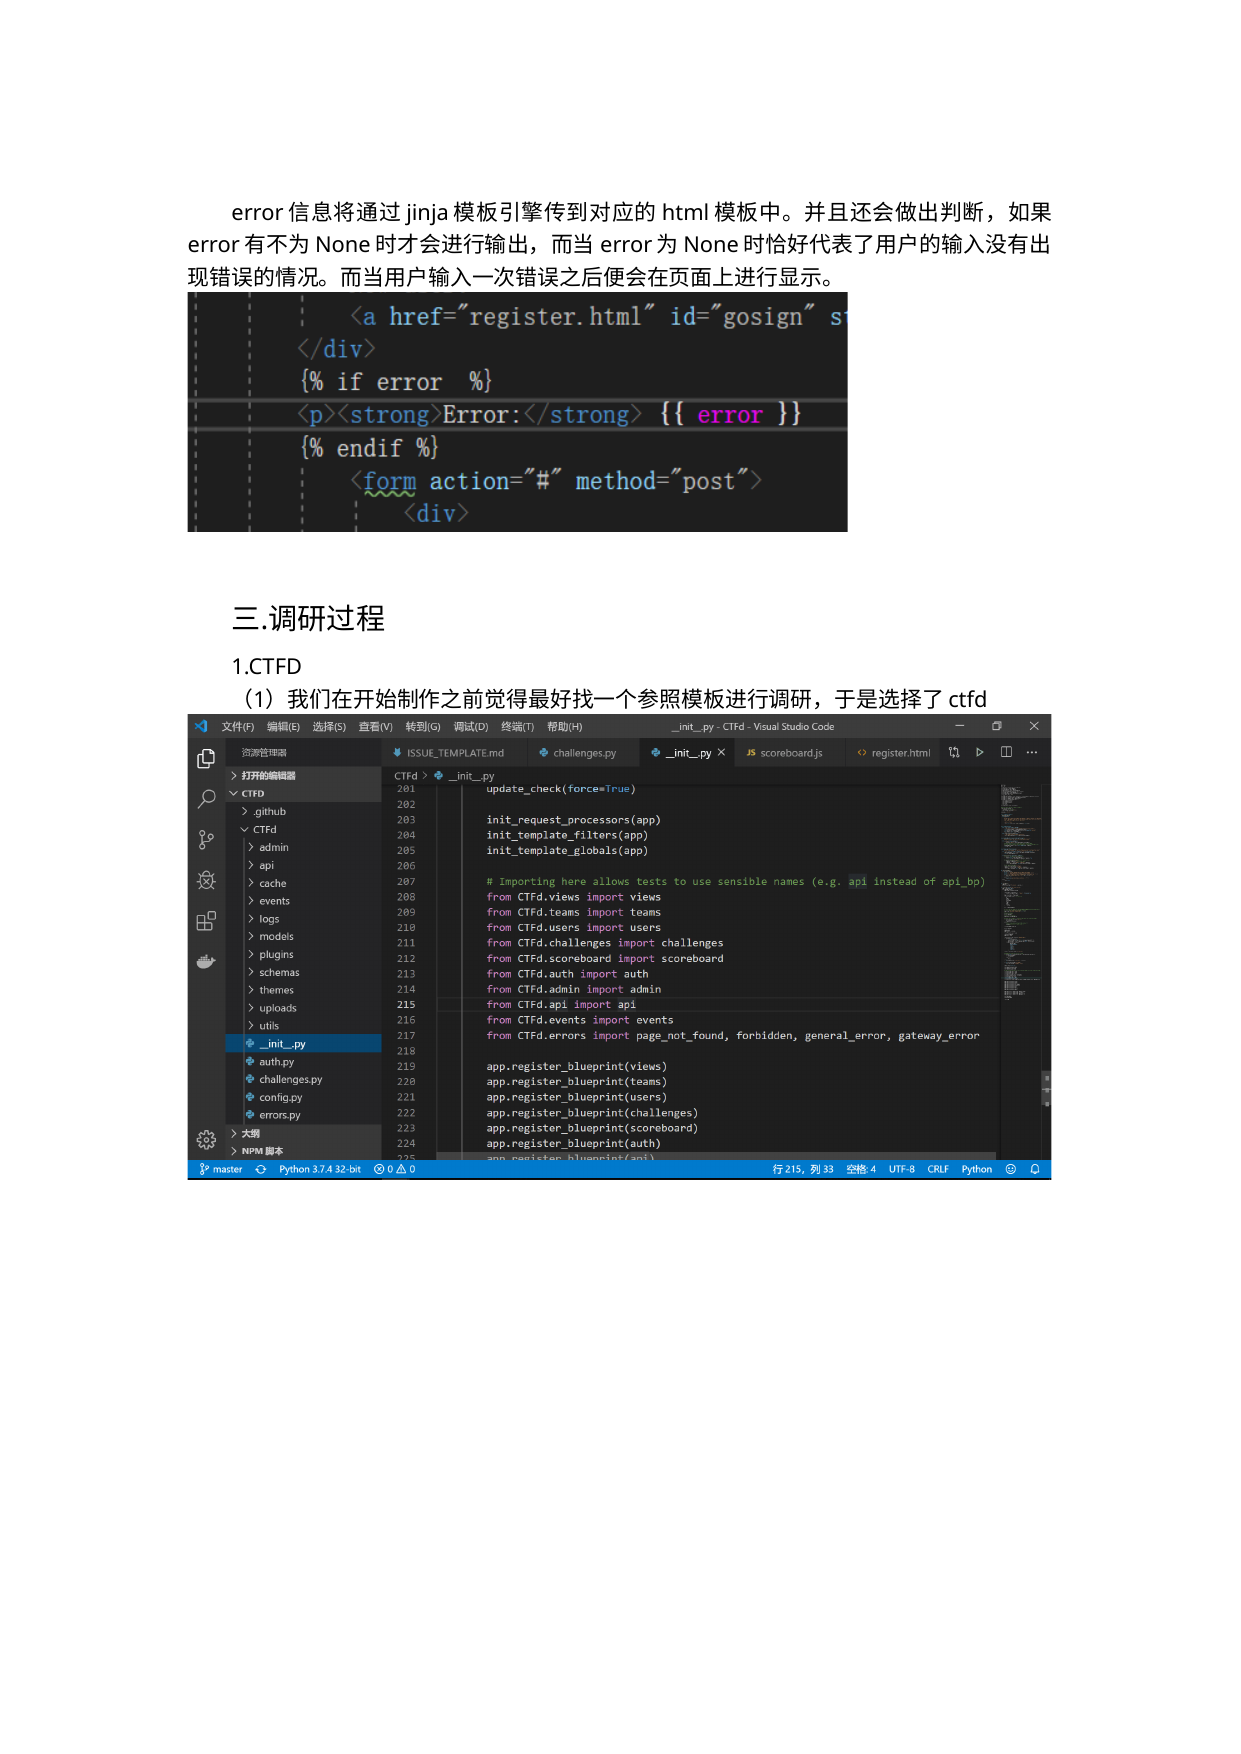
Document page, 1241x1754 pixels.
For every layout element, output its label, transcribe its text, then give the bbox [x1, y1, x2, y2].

picture [187, 714, 1052, 1180]
list 三.调研过程 [231, 584, 1053, 649]
text error信息将通过jinja模板引擎传到对应的html模板中。并且还会做出判断，如果error有不为None时才会进行输出，而当error为None时恰好代表了用户的输入没有出现错误的情况。而当用户输入一次错误之后便会在页面上进行显示。 [187, 194, 1053, 292]
text 1.CTFD [187, 649, 1053, 682]
picture [187, 292, 848, 532]
text （1）我们在开始制作之前觉得最好找一个参照模板进行调研，于是选择了ctfd [187, 682, 1053, 714]
